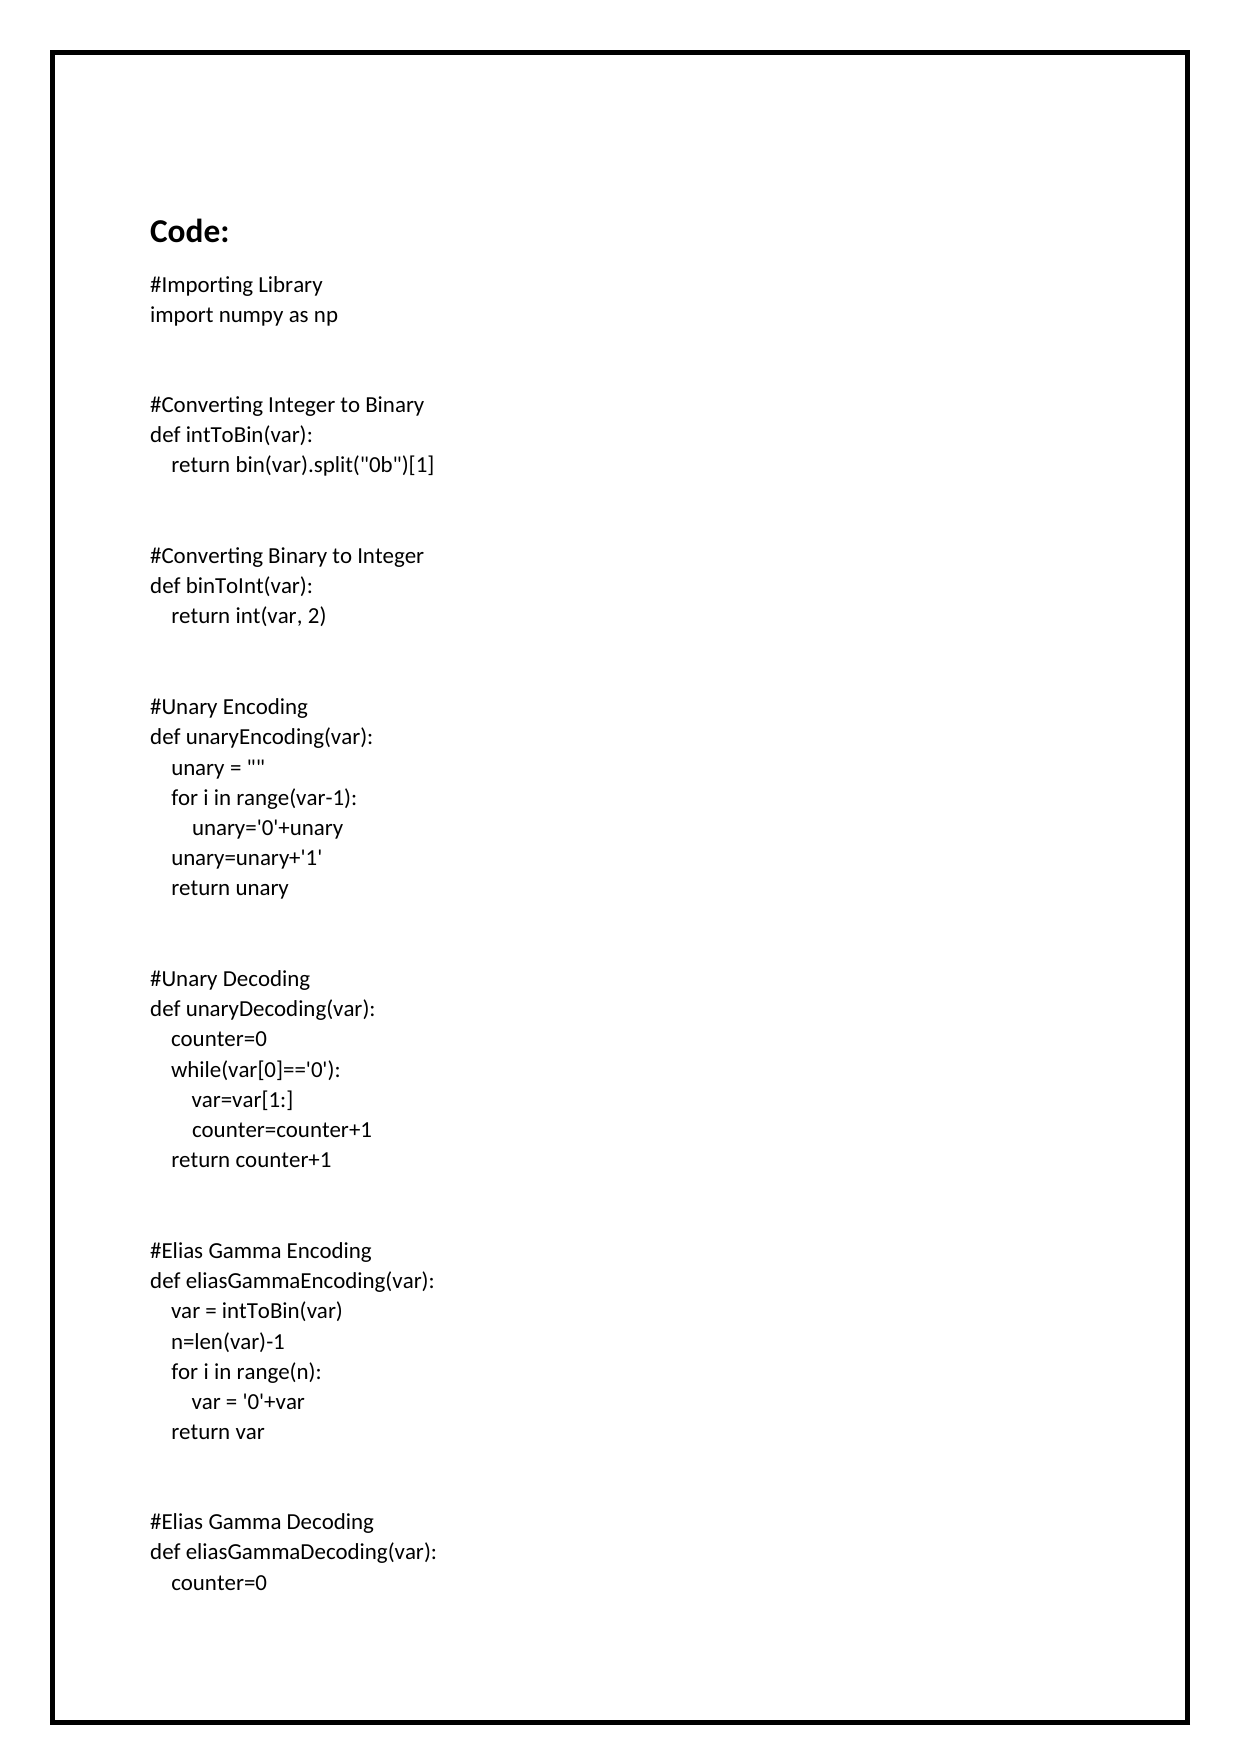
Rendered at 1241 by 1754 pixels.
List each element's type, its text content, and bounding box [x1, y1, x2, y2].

text def unaryEncoding(var): unary = "" [150, 722, 375, 781]
text #Converting Binary to Integer def binToInt(var): [150, 541, 426, 599]
text #Unary Encoding [150, 692, 1103, 720]
text #Importing Library import numpy as np [150, 270, 362, 328]
text for i in range(n): [171, 1357, 1103, 1385]
text #Unary Decoding [150, 964, 1103, 992]
text def eliasGammaDecoding(var): counter=0 [150, 1537, 439, 1596]
text var=var[1:] counter=counter+1 [191, 1085, 374, 1143]
text #Converting Integer to Binary def intToBin(var): [150, 391, 426, 448]
text unary=unary+'1' return unary [171, 843, 324, 902]
text def unaryDecoding(var): counter=0 while(var[0]=='0'): [150, 994, 377, 1083]
text return bin(var).split("0b")[1] [171, 450, 1103, 478]
text var = '0'+var return var [171, 1387, 307, 1445]
text return counter+1 [171, 1145, 1103, 1173]
text #Elias Gamma Encoding [150, 1236, 1103, 1264]
text def eliasGammaEncoding(var): var = intToBin(var) n=len(var)-1 [150, 1266, 435, 1355]
text return int(var, 2) [171, 602, 1103, 629]
text #Elias Gamma Decoding [150, 1507, 1103, 1535]
subtitle Code: [150, 209, 1103, 250]
text for i in range(var-1): unary='0'+unary [171, 783, 359, 841]
